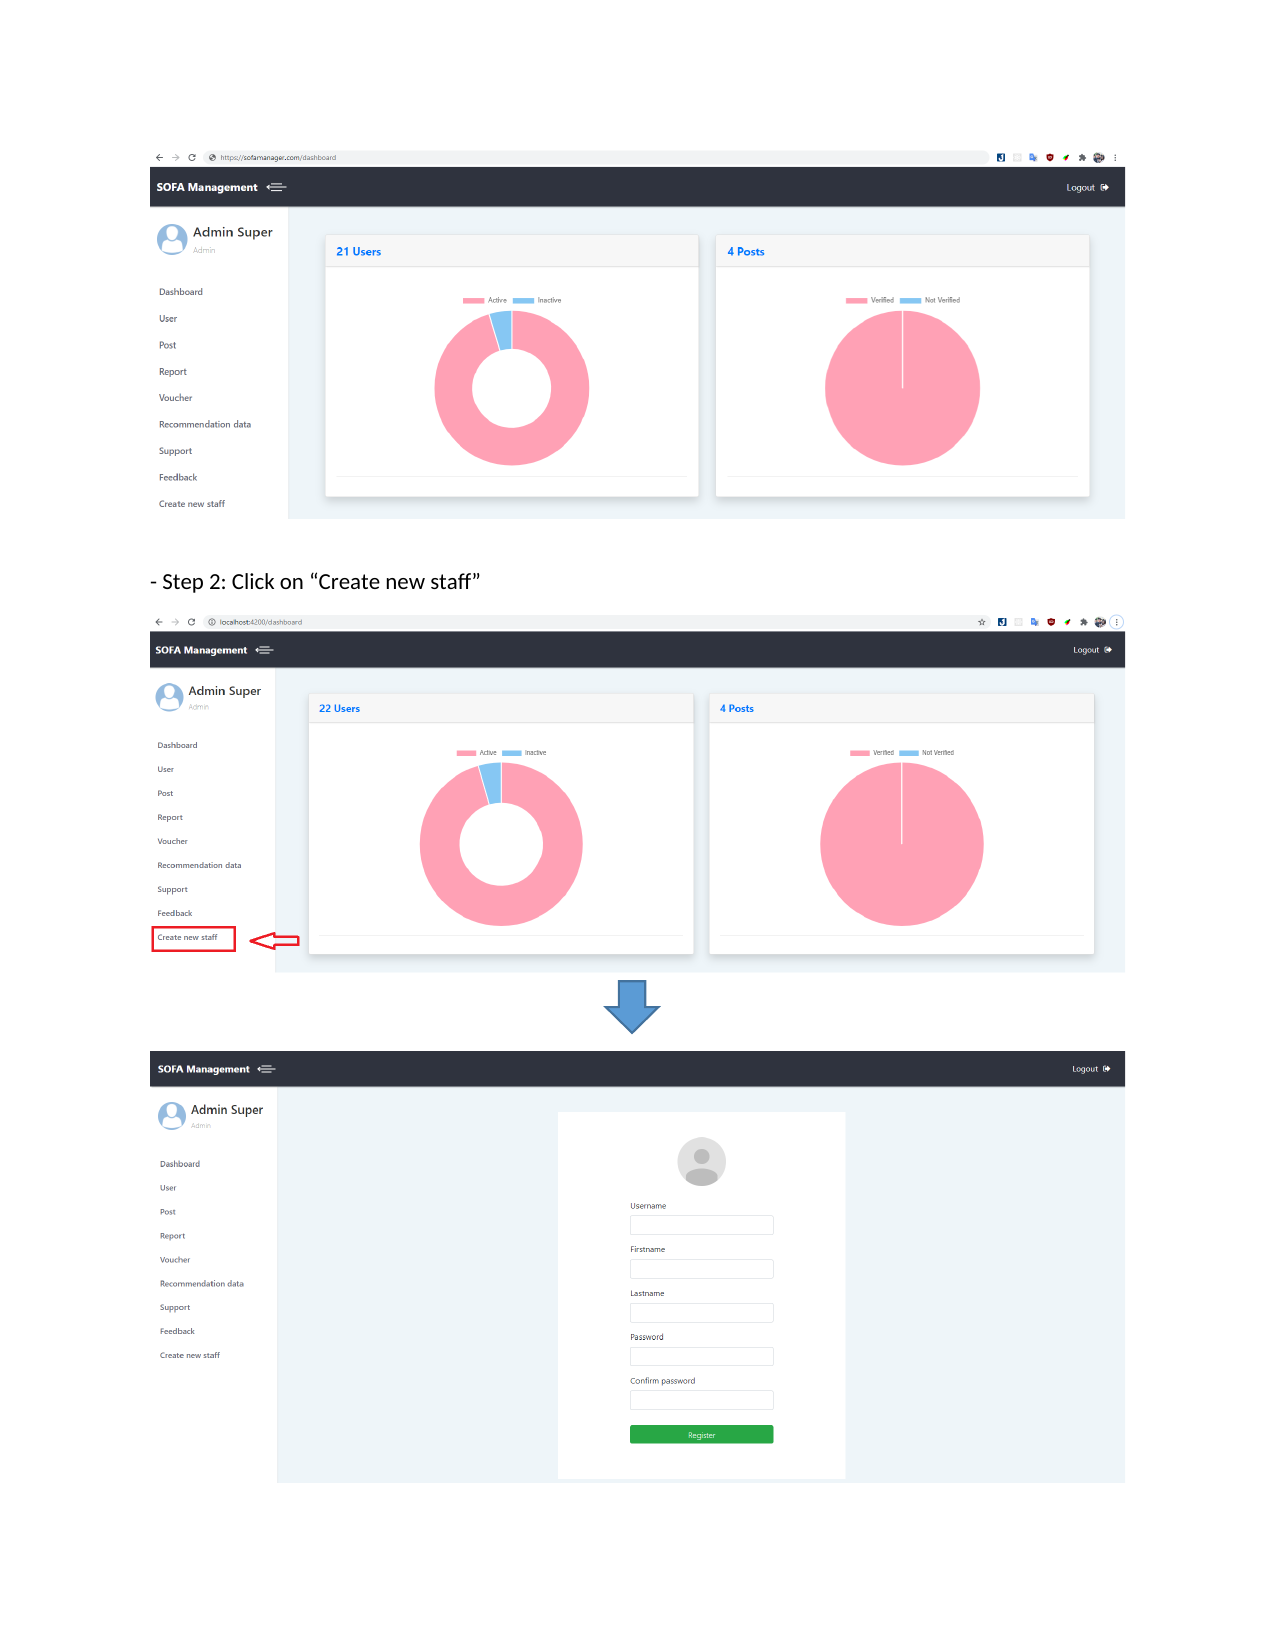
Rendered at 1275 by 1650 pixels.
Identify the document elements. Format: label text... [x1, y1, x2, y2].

picture [150, 613, 1125, 987]
text - Step 2: Click on “Create new staff” [150, 567, 1125, 595]
picture [150, 150, 1125, 519]
picture [150, 1051, 1125, 1483]
